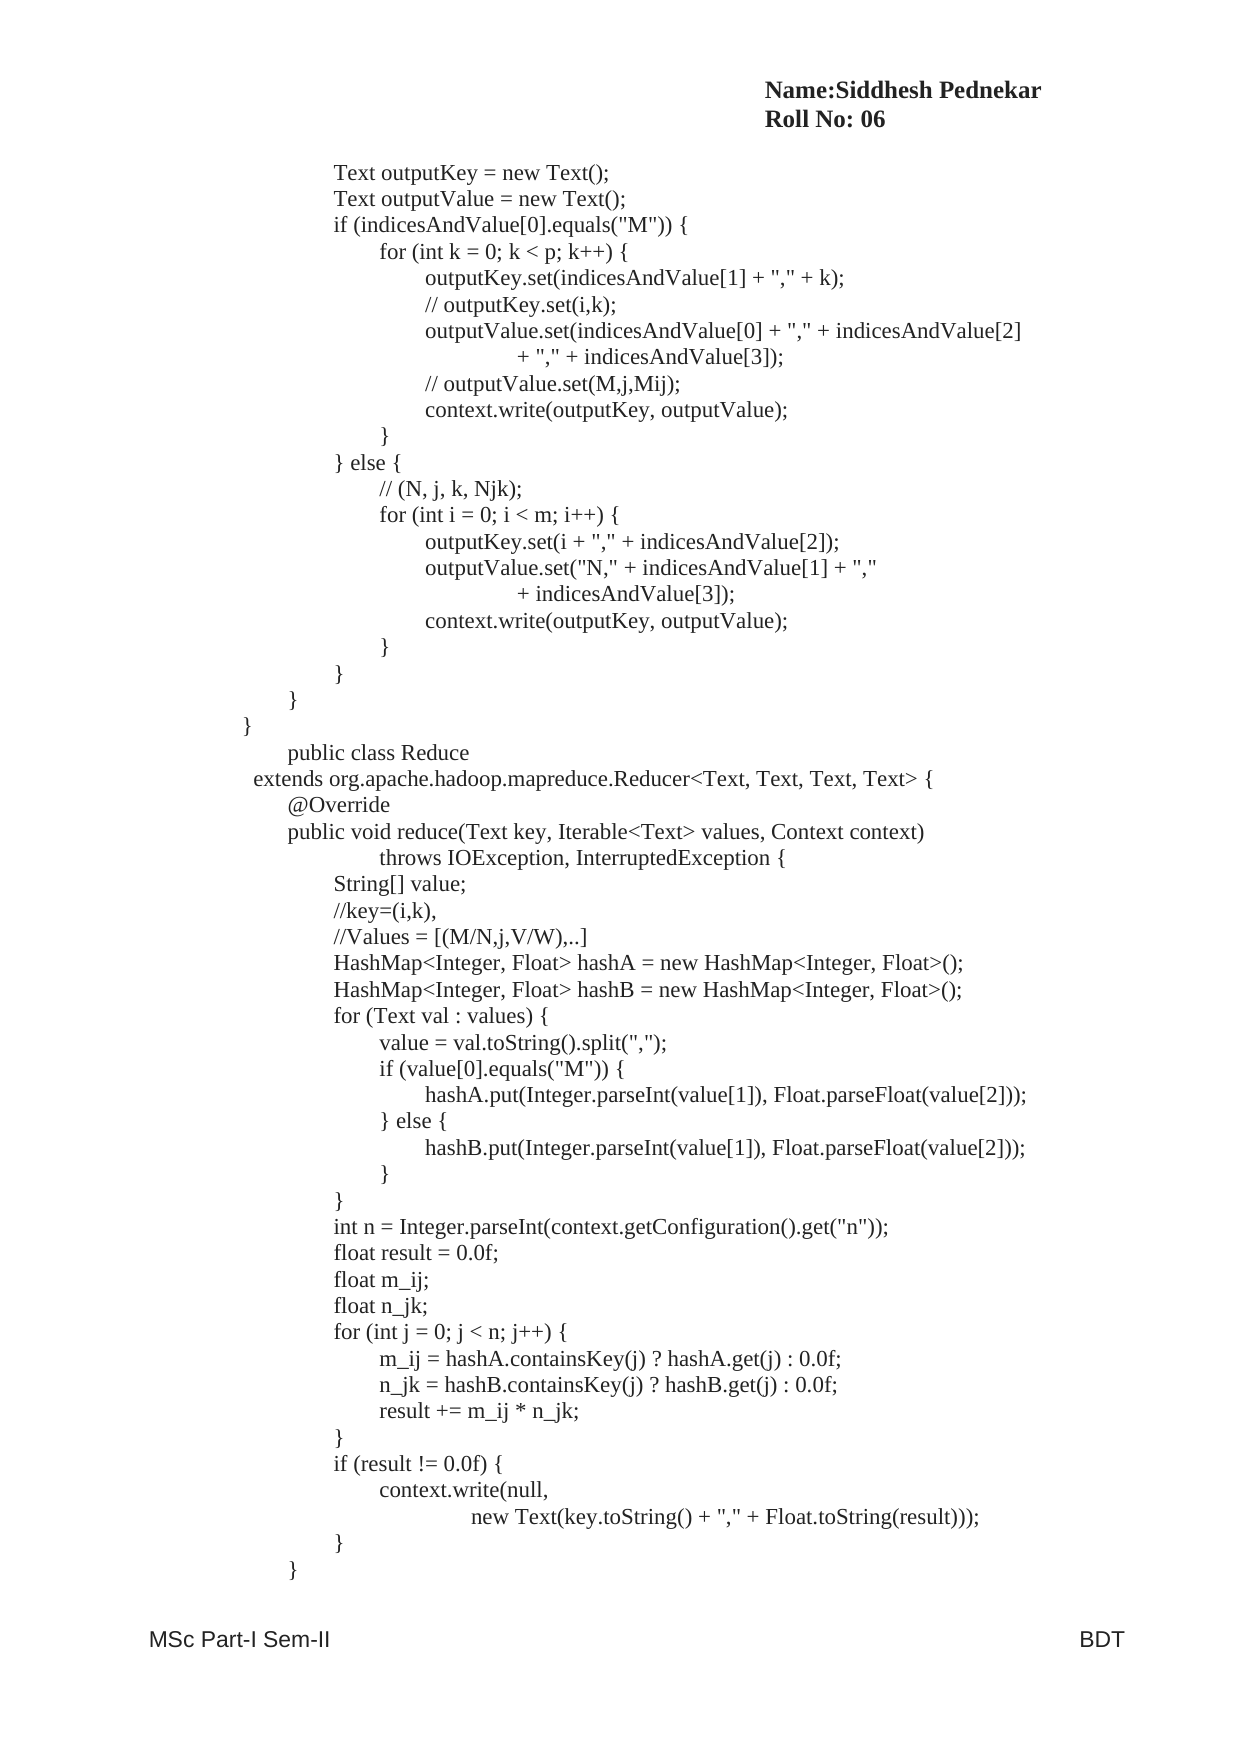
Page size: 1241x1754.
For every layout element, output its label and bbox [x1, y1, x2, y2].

text [150, 159, 1090, 1582]
